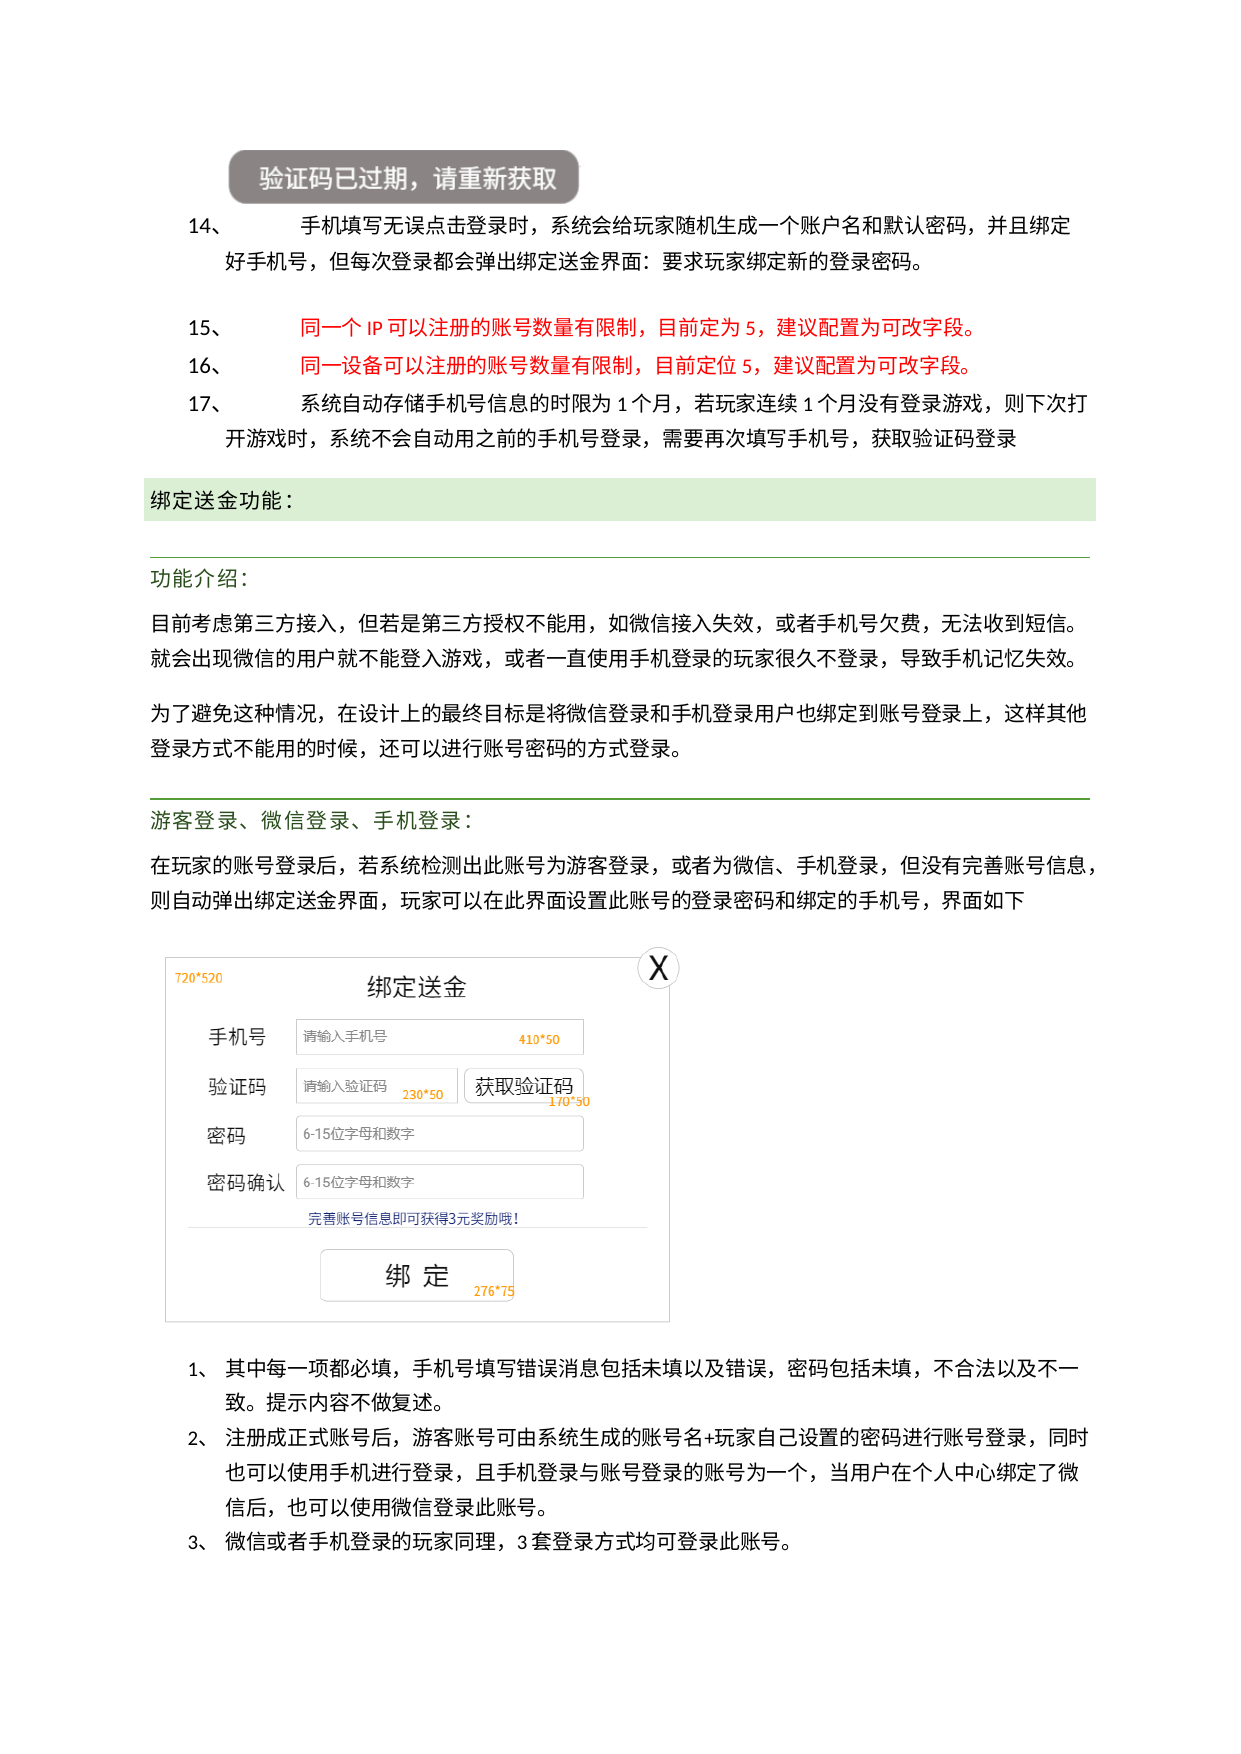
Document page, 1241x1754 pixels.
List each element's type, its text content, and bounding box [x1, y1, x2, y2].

list 手机填写无误点击登录时，系统会给玩家随机生成一个账户名和默认密码，并且绑定好手机号，但每次登录都会弹出绑定送金界面：要求玩家绑定新的登录密码。 [187, 207, 1090, 275]
list 其中每一项都必填，手机号填写错误消息包括未填以及错误，密码包括未填，不合法以及不一致。提示内容不做复述。 [187, 1352, 1090, 1417]
picture [150, 939, 690, 1328]
text 在玩家的账号登录后，若系统检测出此账号为游客登录，或者为微信、手机登录，但没有完善账号信息，则自动弹出绑定送金界面，玩家可以在此界面设置此账号的登录密码和绑定的手机号，界面如下 [150, 849, 1090, 914]
list 同一设备可以注册的账号数量有限制，目前定位5，建议配置为可改字段。 [187, 347, 1090, 380]
list 同一个IP可以注册的账号数量有限制，目前定为5，建议配置为可改字段。 [187, 309, 1090, 342]
picture [225, 150, 582, 204]
list 微信或者手机登录的玩家同理，3套登录方式均可登录此账号。 [187, 1525, 1090, 1556]
list 系统自动存储手机号信息的时限为1个月，若玩家连续1个月没有登录游戏，则下次打开游戏时，系统不会自动用之前的手机号登录，需要再次填写手机号，获取验证码登录 [187, 385, 1090, 453]
text 目前考虑第三方接入，但若是第三方授权不能用，如微信接入失效，或者手机号欠费，无法收到短信。就会出现微信的用户就不能登入游戏，或者一直使用手机登录的玩家很久不登录，导致手机记忆失效。 [150, 607, 1090, 672]
text 为了避免这种情况，在设计上的最终目标是将微信登录和手机登录用户也绑定到账号登录上，这样其他登录方式不能用的时候，还可以进行账号密码的方式登录。 [150, 698, 1090, 763]
subtitle 功能介绍： [150, 558, 1090, 593]
subtitle 游客登录、微信登录、手机登录： [150, 800, 1090, 834]
list 注册成正式账号后，游客账号可由系统生成的账号名+玩家自己设置的密码进行账号登录，同时也可以使用手机进行登录，且手机登录与账号登录的账号为一个，当用户在个人中心绑定了微信后，也可以使用微信登录此账号。 [187, 1421, 1090, 1521]
subtitle 绑定送金功能： [150, 485, 1090, 515]
